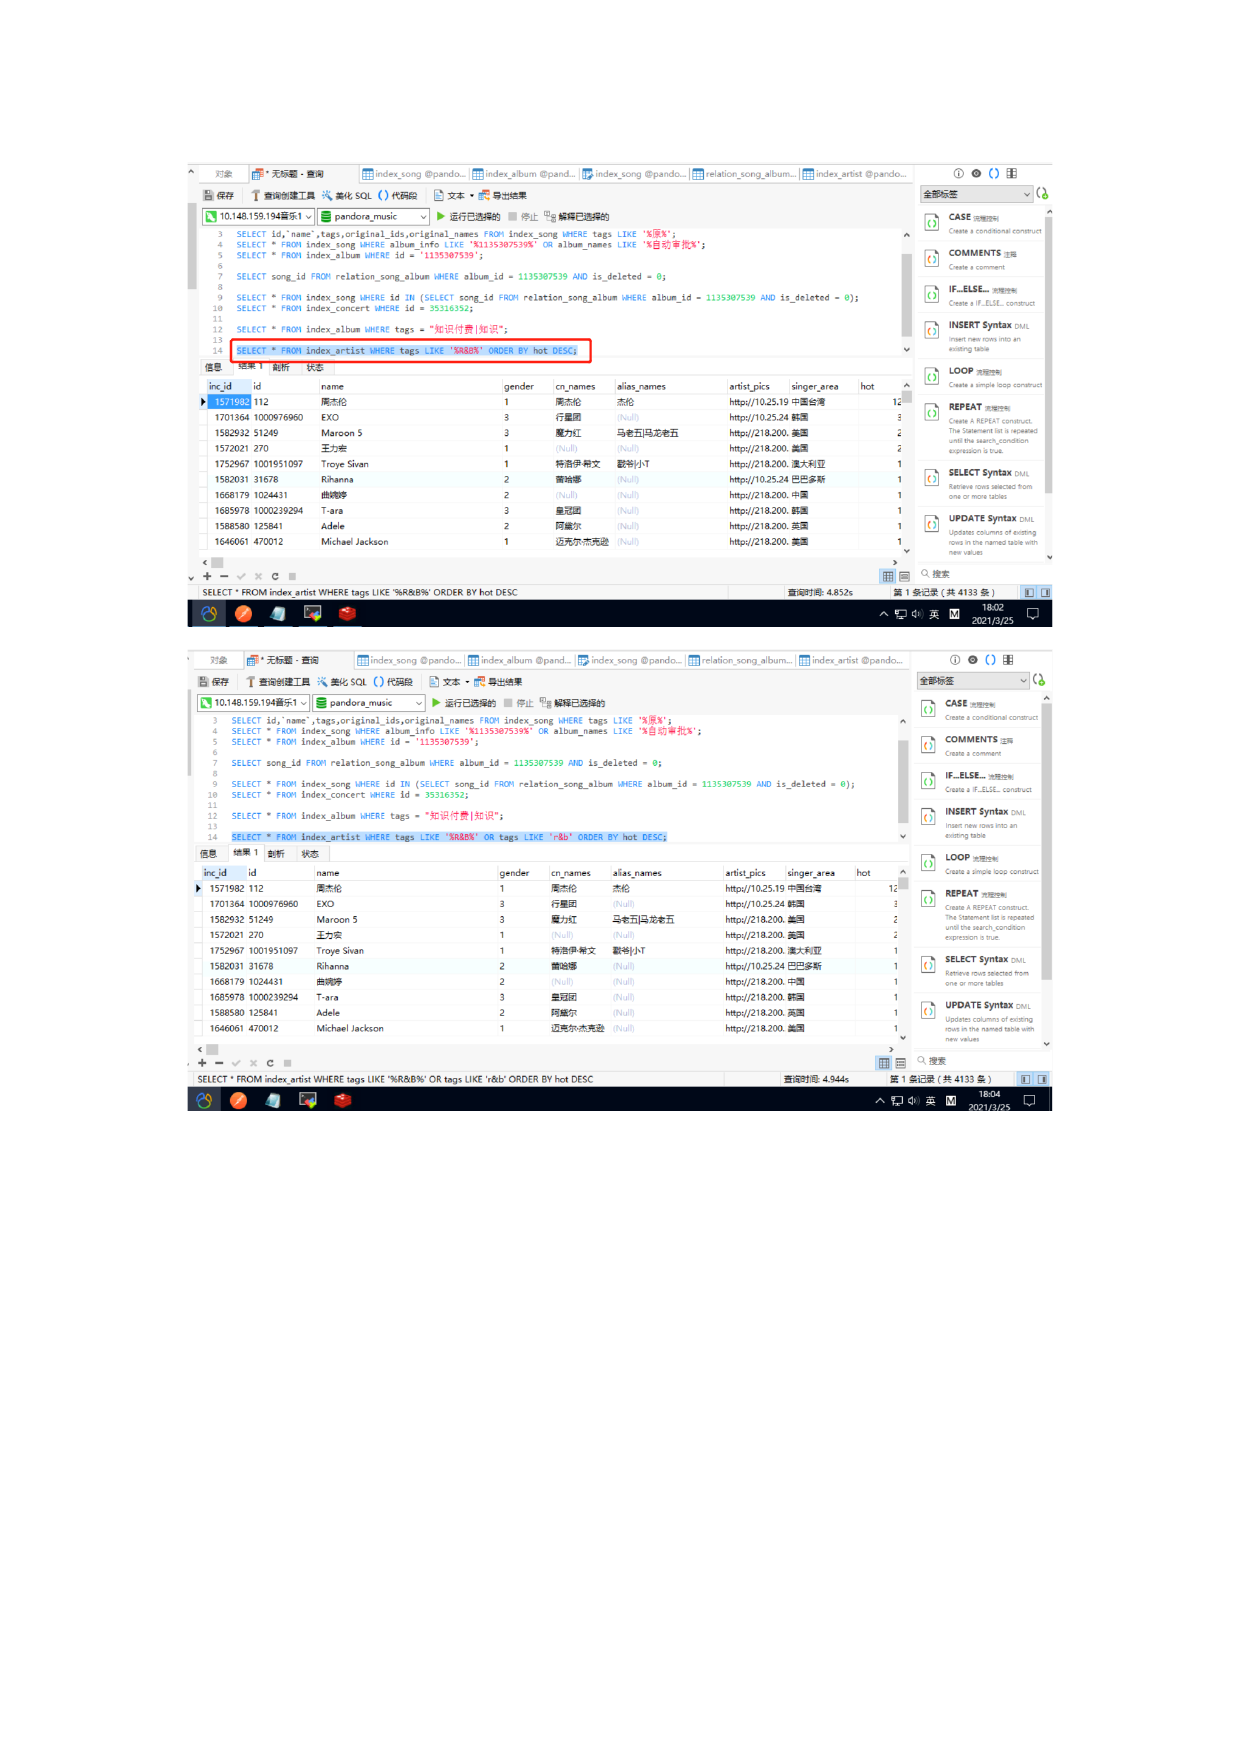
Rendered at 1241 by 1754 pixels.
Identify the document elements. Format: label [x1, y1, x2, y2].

picture [187, 649, 1053, 1111]
picture [187, 162, 1053, 627]
